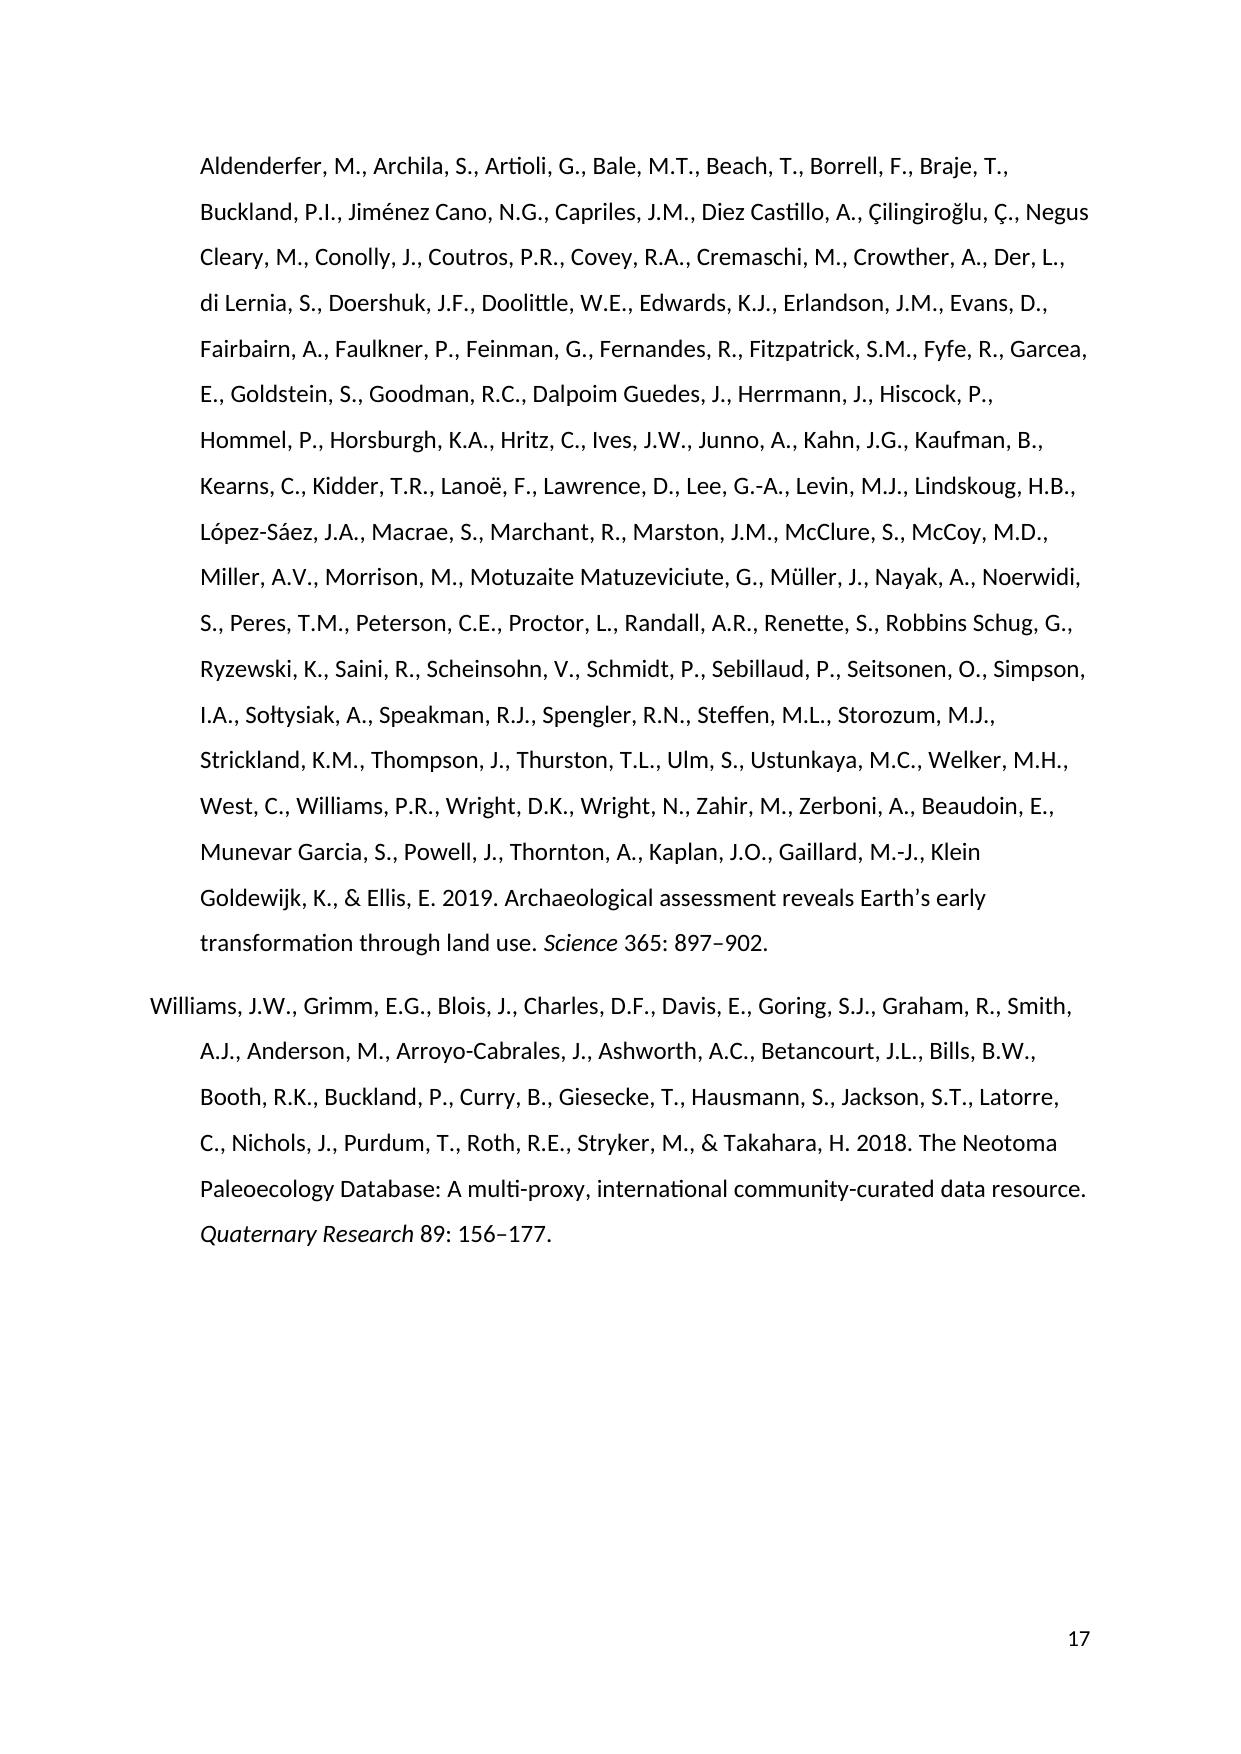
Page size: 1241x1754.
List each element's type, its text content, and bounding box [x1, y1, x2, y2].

text Williams, J.W., Grimm, E.G., Blois, J., Charles, D.F., Davis, E., Goring, S.J., Graham, R., Smith, A.J., Anderson, M., Arroyo-Cabrales, J., Ashworth, A.C., Betancourt, J.L., Bills, B.W., Booth, R.K., Buckland, P., Curry, B., Giesecke, T., Hausmann, S., Jackson, S.T., Latorre, C., Nichols, J., Purdum, T., Roth, R.E., Stryker, M., & Takahara, H. 2018. The Neotoma Paleoecology Database: A multi-proxy, international community-curated data resource. Quaternary Research 89: 156–177. [150, 990, 1090, 1249]
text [150, 150, 1090, 958]
